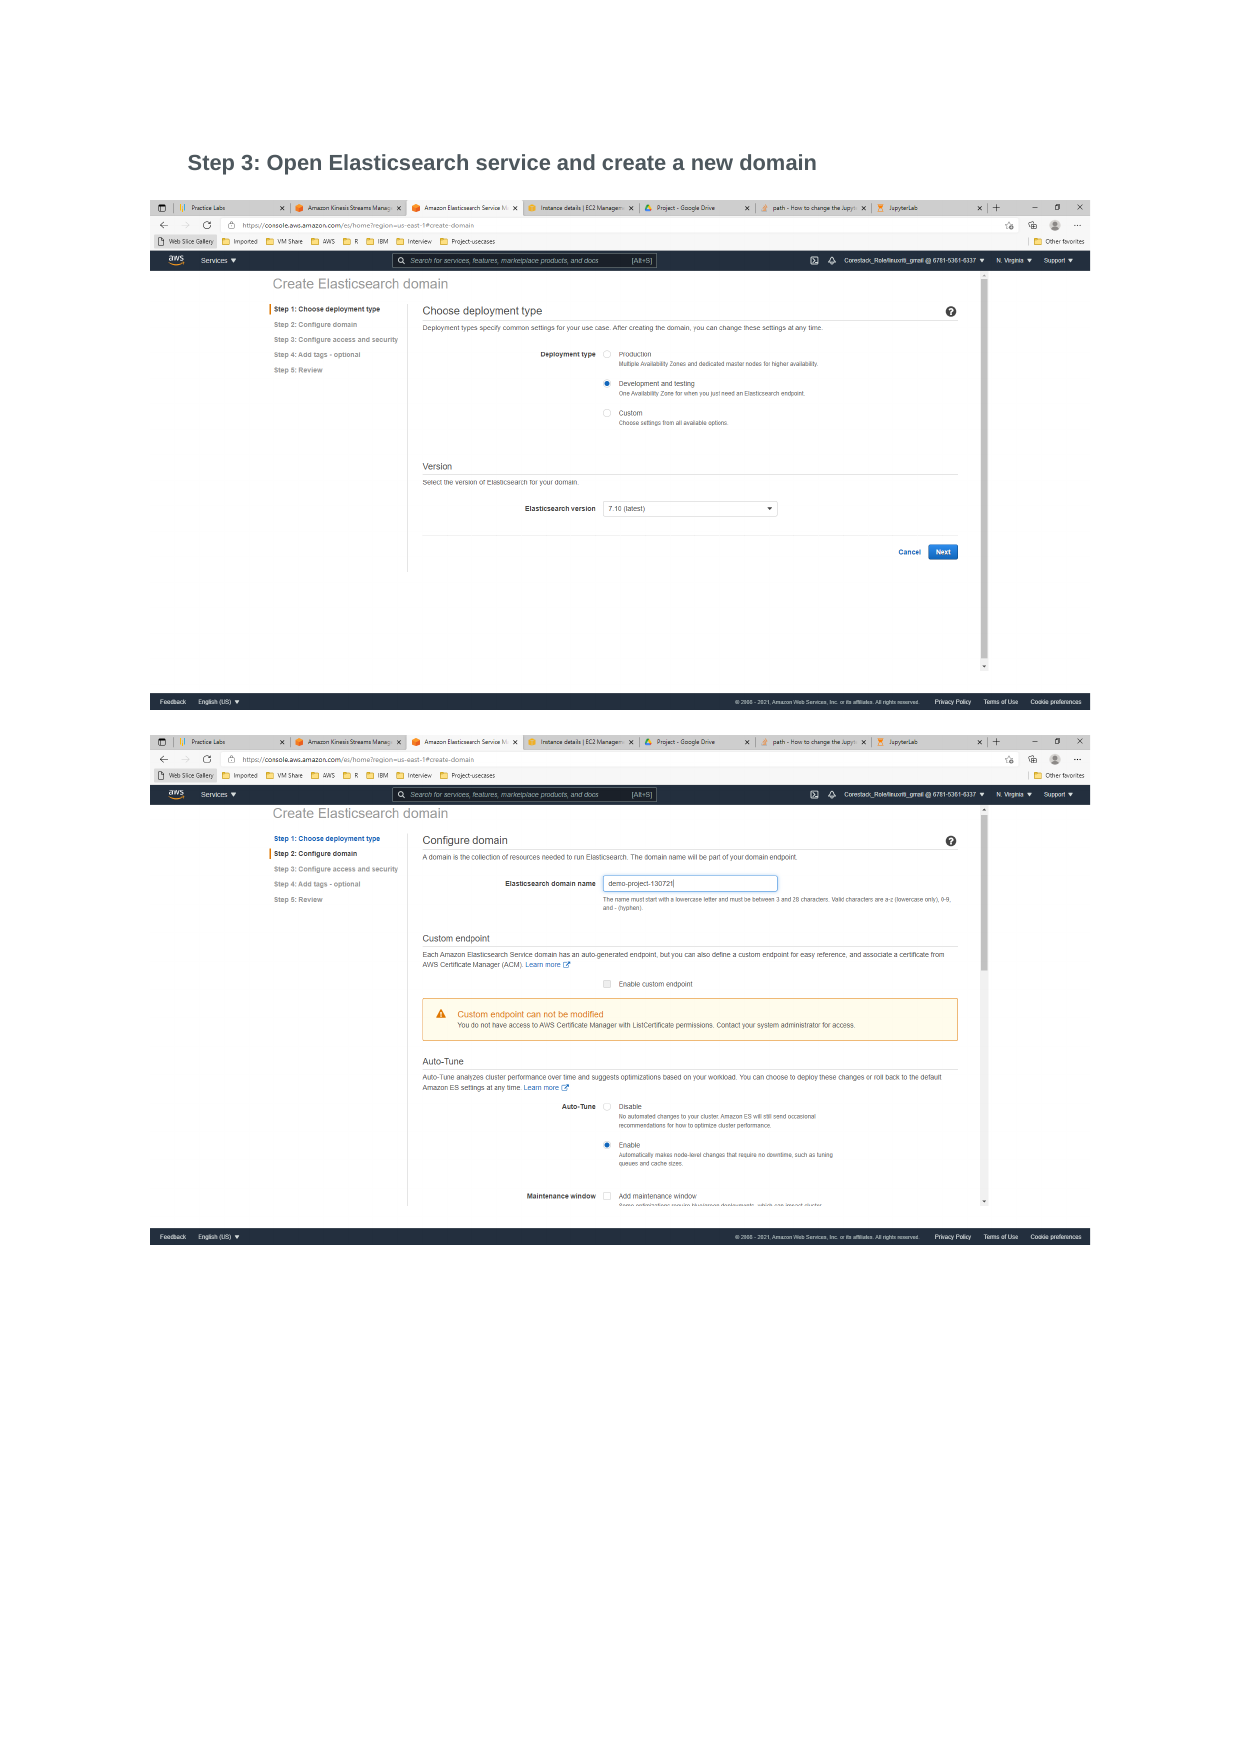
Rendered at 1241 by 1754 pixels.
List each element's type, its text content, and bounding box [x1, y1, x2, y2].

picture [150, 735, 1091, 1245]
picture [150, 200, 1091, 710]
text Step 3: Open Elasticsearch service and create a new domain [187, 150, 1090, 175]
